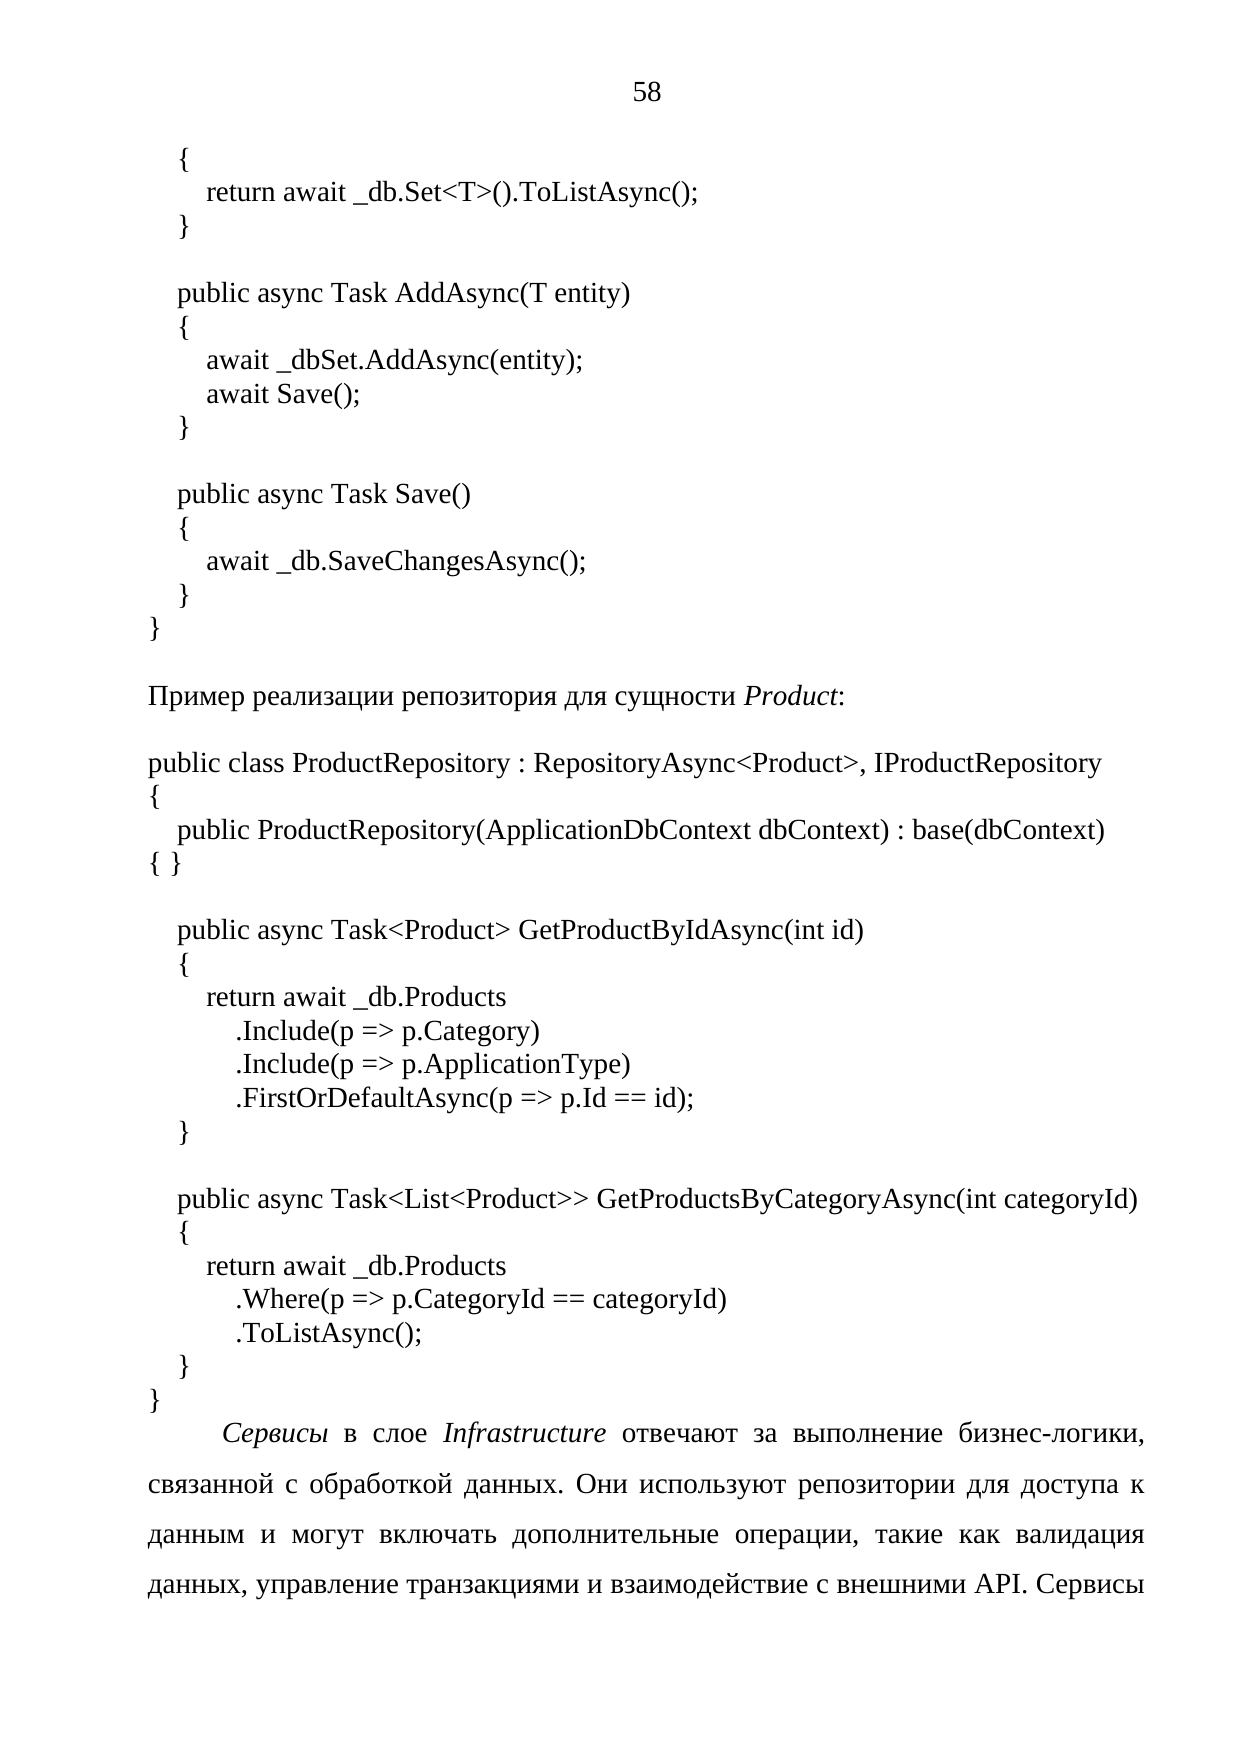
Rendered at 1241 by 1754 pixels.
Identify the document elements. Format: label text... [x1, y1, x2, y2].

list public async Task<List<Product>> GetProductsByCategoryAsync(int categoryId) [148, 1181, 1146, 1214]
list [148, 1416, 1146, 1600]
list { [148, 1214, 1146, 1248]
list } [148, 208, 1146, 242]
list public class ProductRepository : RepositoryAsync<Product>, IProductRepository [148, 745, 1146, 778]
list .FirstOrDefaultAsync(p => p.Id == id); [148, 1080, 1146, 1114]
list return await _db.Products [148, 1248, 1146, 1281]
list public ProductRepository(ApplicationDbContext dbContext) : base(dbContext) { } [148, 812, 1146, 879]
list await _db.SaveChangesAsync(); [148, 543, 1146, 577]
list await Save(); [148, 376, 1146, 409]
list } [148, 1114, 1146, 1147]
list { [148, 309, 1146, 342]
list Пример реализации репозитория для сущности Product: [148, 678, 1146, 711]
list } [148, 1348, 1146, 1382]
list } [148, 1382, 1146, 1416]
list { [148, 778, 1146, 812]
list } [148, 611, 1146, 644]
list { [148, 141, 1146, 174]
list public async Task<Product> GetProductByIdAsync(int id) [148, 912, 1146, 946]
list .Where(p => p.CategoryId == categoryId) [148, 1281, 1146, 1315]
list { [148, 510, 1146, 543]
list await _dbSet.AddAsync(entity); [148, 342, 1146, 376]
list public async Task Save() [148, 476, 1146, 510]
list { [148, 946, 1146, 979]
list } [148, 577, 1146, 611]
list .ToListAsync(); [148, 1315, 1146, 1348]
list public async Task AddAsync(T entity) [148, 275, 1146, 309]
list return await _db.Set<T>().ToListAsync(); [148, 174, 1146, 208]
list return await _db.Products [148, 979, 1146, 1013]
list .Include(p => p.ApplicationType) [148, 1047, 1146, 1080]
list } [148, 409, 1146, 443]
list .Include(p => p.Category) [148, 1013, 1146, 1047]
